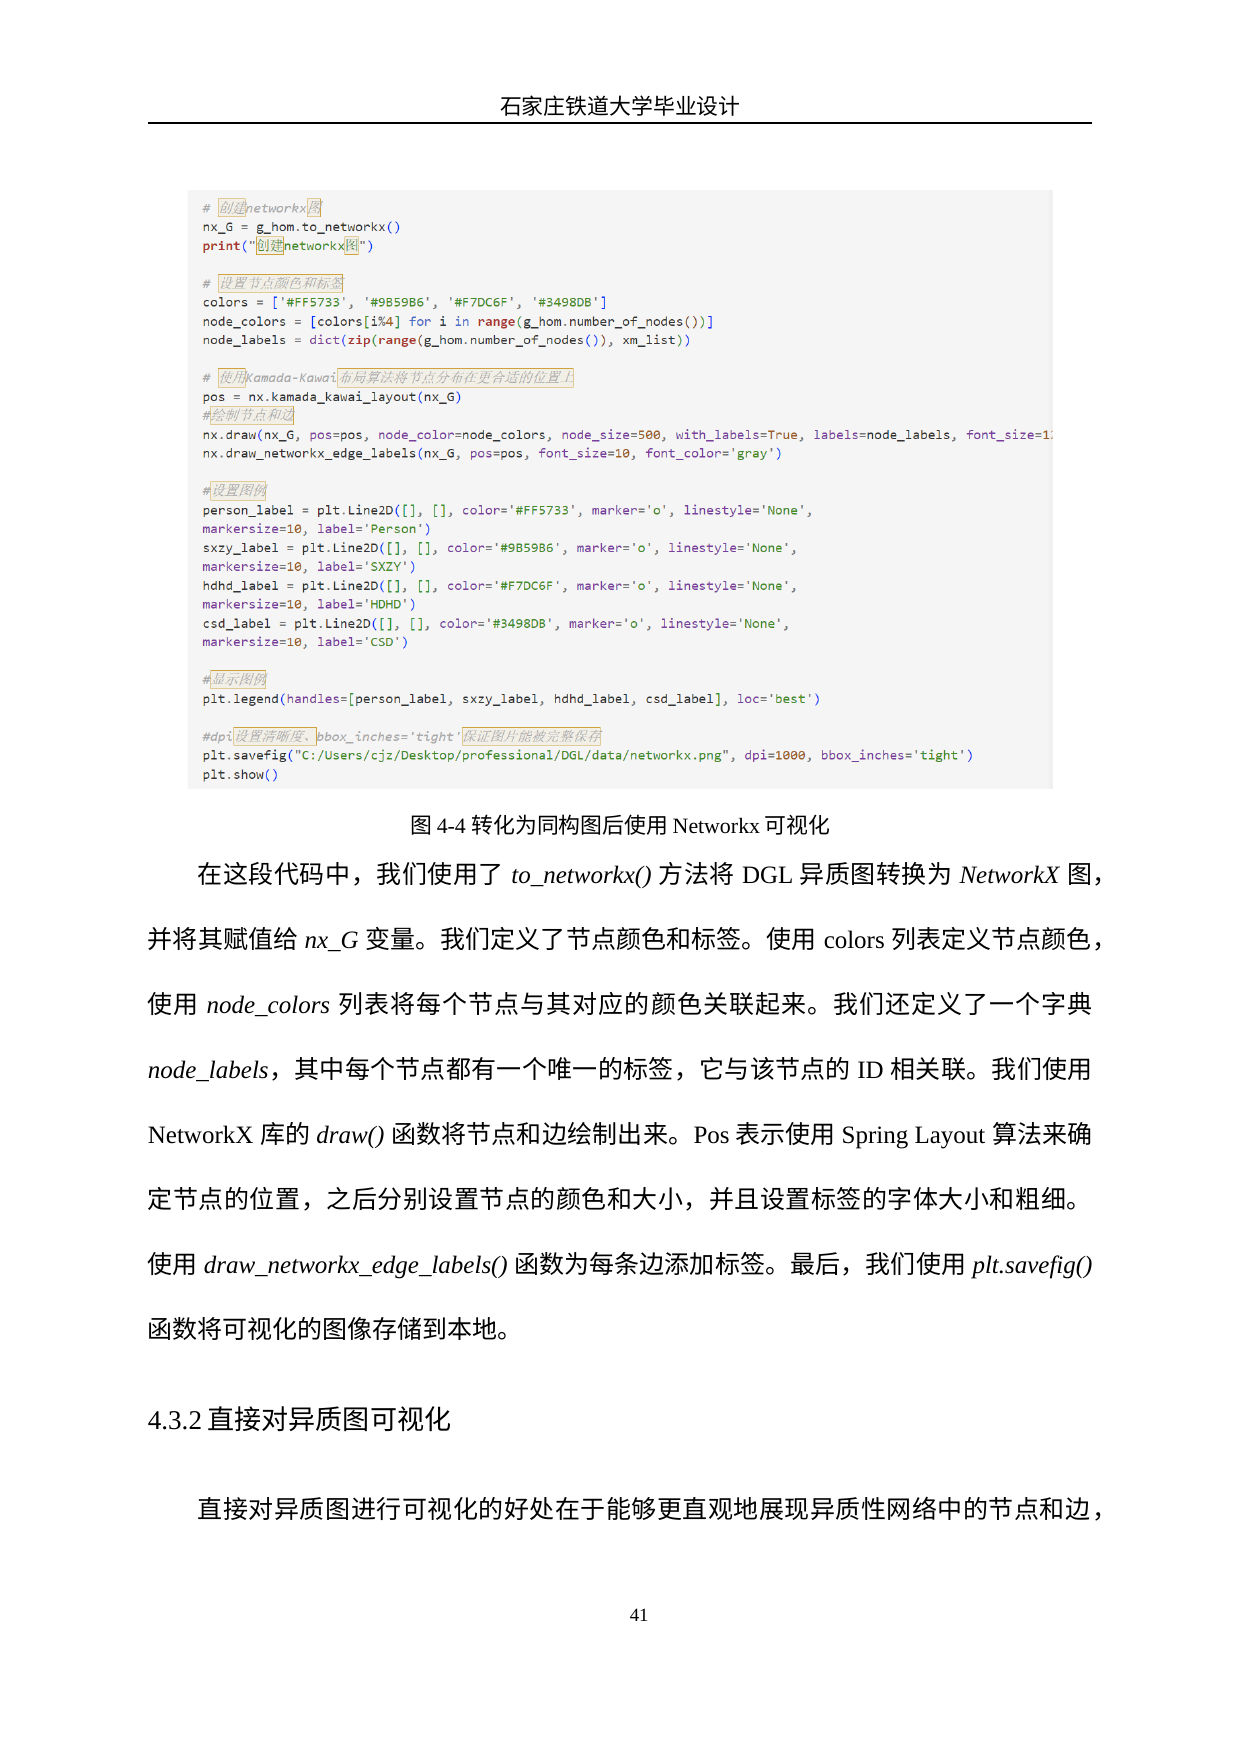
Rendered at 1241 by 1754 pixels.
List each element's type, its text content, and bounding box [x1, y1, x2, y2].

text 图4-4 转化为同构图后使用Networkx可视化 [148, 807, 1092, 840]
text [148, 1475, 1092, 1540]
text 在这段代码中，我们使用了 to_networkx() 方法将 DGL 异质图转换为 NetworkX 图，并将其赋值给 nx_G 变量。我们定义了节点颜色和标签。使用 colors 列表定义节点颜色，使用 node_colors 列表将每个节点与其对应的颜色关联起来。我们还定义了一个字典 node_labels，其中每个节点都有一个唯一的标签，它与该节点的 ID 相关联。我们使用 NetworkX 库的 draw() 函数将节点和边绘制出来。Pos表示使用 Spring Layout 算法来确定节点的位置，之后分别设置节点的颜色和大小，并且设置标签的字体大小和粗细。使用 draw_networkx_edge_labels() 函数为每条边添加标签。最后，我们使用 plt.savefig() 函数将可视化的图像存储到本地。 [148, 840, 1092, 1360]
subtitle 4.3.2直接对异质图可视化 [148, 1385, 1092, 1450]
picture [187, 190, 1053, 789]
